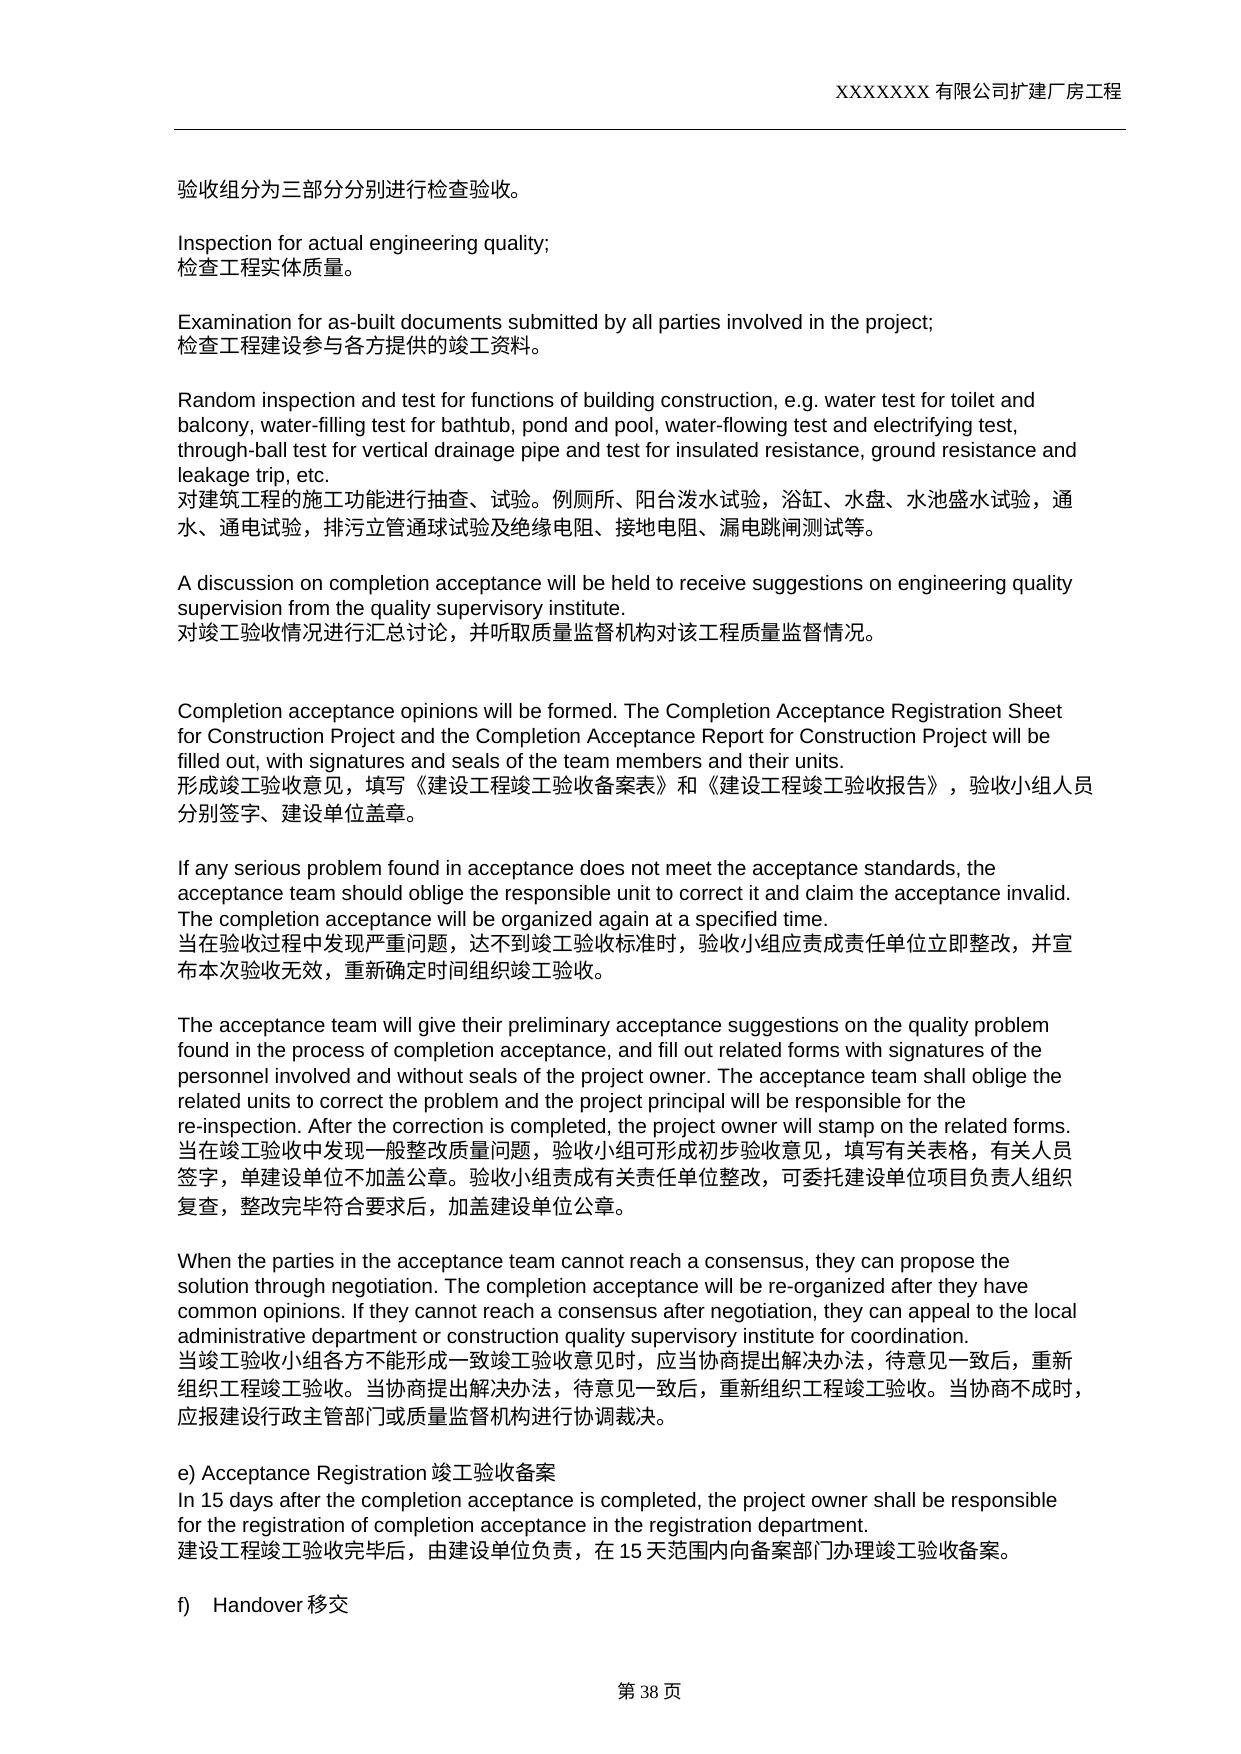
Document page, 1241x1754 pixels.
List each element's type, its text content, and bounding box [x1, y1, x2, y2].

text A discussion on completion acceptance will be held to receive suggestions on engineering quality [177, 571, 1240, 595]
text acceptance team should oblige the responsible unit to correct it and claim the acceptance invalid. [177, 881, 1240, 906]
text Completion acceptance opinions will be formed. The Completion Acceptance Registration Sheet [177, 699, 1240, 724]
text 应报建设行政主管部门或质量监督机构进行协调裁决。 [177, 1402, 1240, 1430]
text balcony, water-filling test for bathtub, pond and pool, water-flowing test and electrifying test, [177, 413, 1240, 438]
text Random inspection and test for functions of building construction, e.g. water test for toilet and [177, 388, 1240, 413]
text 当在竣工验收中发现一般整改质量问题，验收小组可形成初步验收意见，填写有关表格，有关人员 [177, 1138, 1240, 1163]
text In 15 days after the completion acceptance is completed, the project owner shall be responsible [177, 1485, 1240, 1512]
text Handover移交 [213, 1593, 616, 1617]
text found in the process of completion acceptance, and fill out related forms with signatures of the [177, 1038, 1240, 1063]
text filled out, with signatures and seals of the team members and their units. [177, 749, 1240, 774]
text 布本次验收无效，重新确定时间组织竣工验收。 [177, 956, 1240, 984]
text Inspection for actual engineering quality; [177, 231, 1240, 256]
text 检查工程实体质量。 [177, 256, 1240, 280]
text 形成竣工验收意见，填写《建设工程竣工验收备案表》和《建设工程竣工验收报告》，验收小组人员 [177, 774, 1240, 799]
text leakage trip, etc. [177, 463, 1240, 488]
text e) Acceptance Registration竣工验收备案 [177, 1461, 1240, 1485]
text 分别签字、建设单位盖章。 [177, 799, 1240, 827]
text 签字，单建设单位不加盖公章。验收小组责成有关责任单位整改，可委托建设单位项目负责人组织 [177, 1163, 1240, 1192]
text 对竣工验收情况进行汇总讨论，并听取质量监督机构对该工程质量监督情况。 [177, 620, 1240, 645]
text re-inspection. After the correction is completed, the project owner will stamp on the related forms. [177, 1113, 1240, 1138]
text solution through negotiation. The completion acceptance will be re-organized after they have [177, 1273, 1240, 1299]
text supervision from the quality supervisory institute. [177, 595, 1240, 620]
text 检查工程建设参与各方提供的竣工资料。 [177, 334, 1240, 359]
text Examination for as-built documents submitted by all parties involved in the project; [177, 309, 1240, 334]
text The completion acceptance will be organized again at a specified time. [177, 906, 1240, 931]
text If any serious problem found in acceptance does not meet the acceptance standards, the [177, 856, 1240, 881]
text common opinions. If they cannot reach a consensus after negotiation, they can appeal to the local [177, 1299, 1240, 1324]
text through-ball test for vertical drainage pipe and test for insulated resistance, ground resistance and [177, 438, 1240, 463]
text 验收组分为三部分分别进行检查验收。 [177, 180, 1240, 202]
text administrative department or construction quality supervisory institute for coordination. [177, 1324, 1240, 1349]
text for the registration of completion acceptance in the registration department. [177, 1512, 1240, 1538]
text 复查，整改完毕符合要求后，加盖建设单位公章。 [177, 1192, 1240, 1220]
text f) [177, 1593, 212, 1617]
text 当竣工验收小组各方不能形成一致竣工验收意见时，应当协商提出解决办法，待意见一致后，重新 [177, 1349, 1240, 1374]
text 第 38 页 [617, 1682, 1240, 1702]
text 建设工程竣工验收完毕后，由建设单位负责，在15天范围内向备案部门办理竣工验收备案。 [177, 1538, 1240, 1564]
text 当在验收过程中发现严重问题，达不到竣工验收标准时，验收小组应责成责任单位立即整改，并宣 [177, 931, 1240, 956]
text related units to correct the problem and the project principal will be responsible for the [177, 1088, 1240, 1113]
text 水、通电试验，排污立管通球试验及绝缘电阻、接地电阻、漏电跳闸测试等。 [177, 513, 1240, 541]
text 组织工程竣工验收。当协商提出解决办法，待意见一致后，重新组织工程竣工验收。当协商不成时， [177, 1374, 1240, 1402]
text XXXXXXX 有限公司扩建厂房工程 [835, 82, 1240, 103]
text personnel involved and without seals of the project owner. The acceptance team shall oblige the [177, 1063, 1240, 1088]
text When the parties in the acceptance team cannot reach a consensus, they can propose the [177, 1249, 1240, 1273]
text for Construction Project and the Completion Acceptance Report for Construction Project will be [177, 724, 1240, 749]
text 对建筑工程的施工功能进行抽查、试验。例厕所、阳台泼水试验，浴缸、水盘、水池盛水试验，通 [177, 488, 1240, 513]
text The acceptance team will give their preliminary acceptance suggestions on the quality problem [177, 1013, 1240, 1038]
